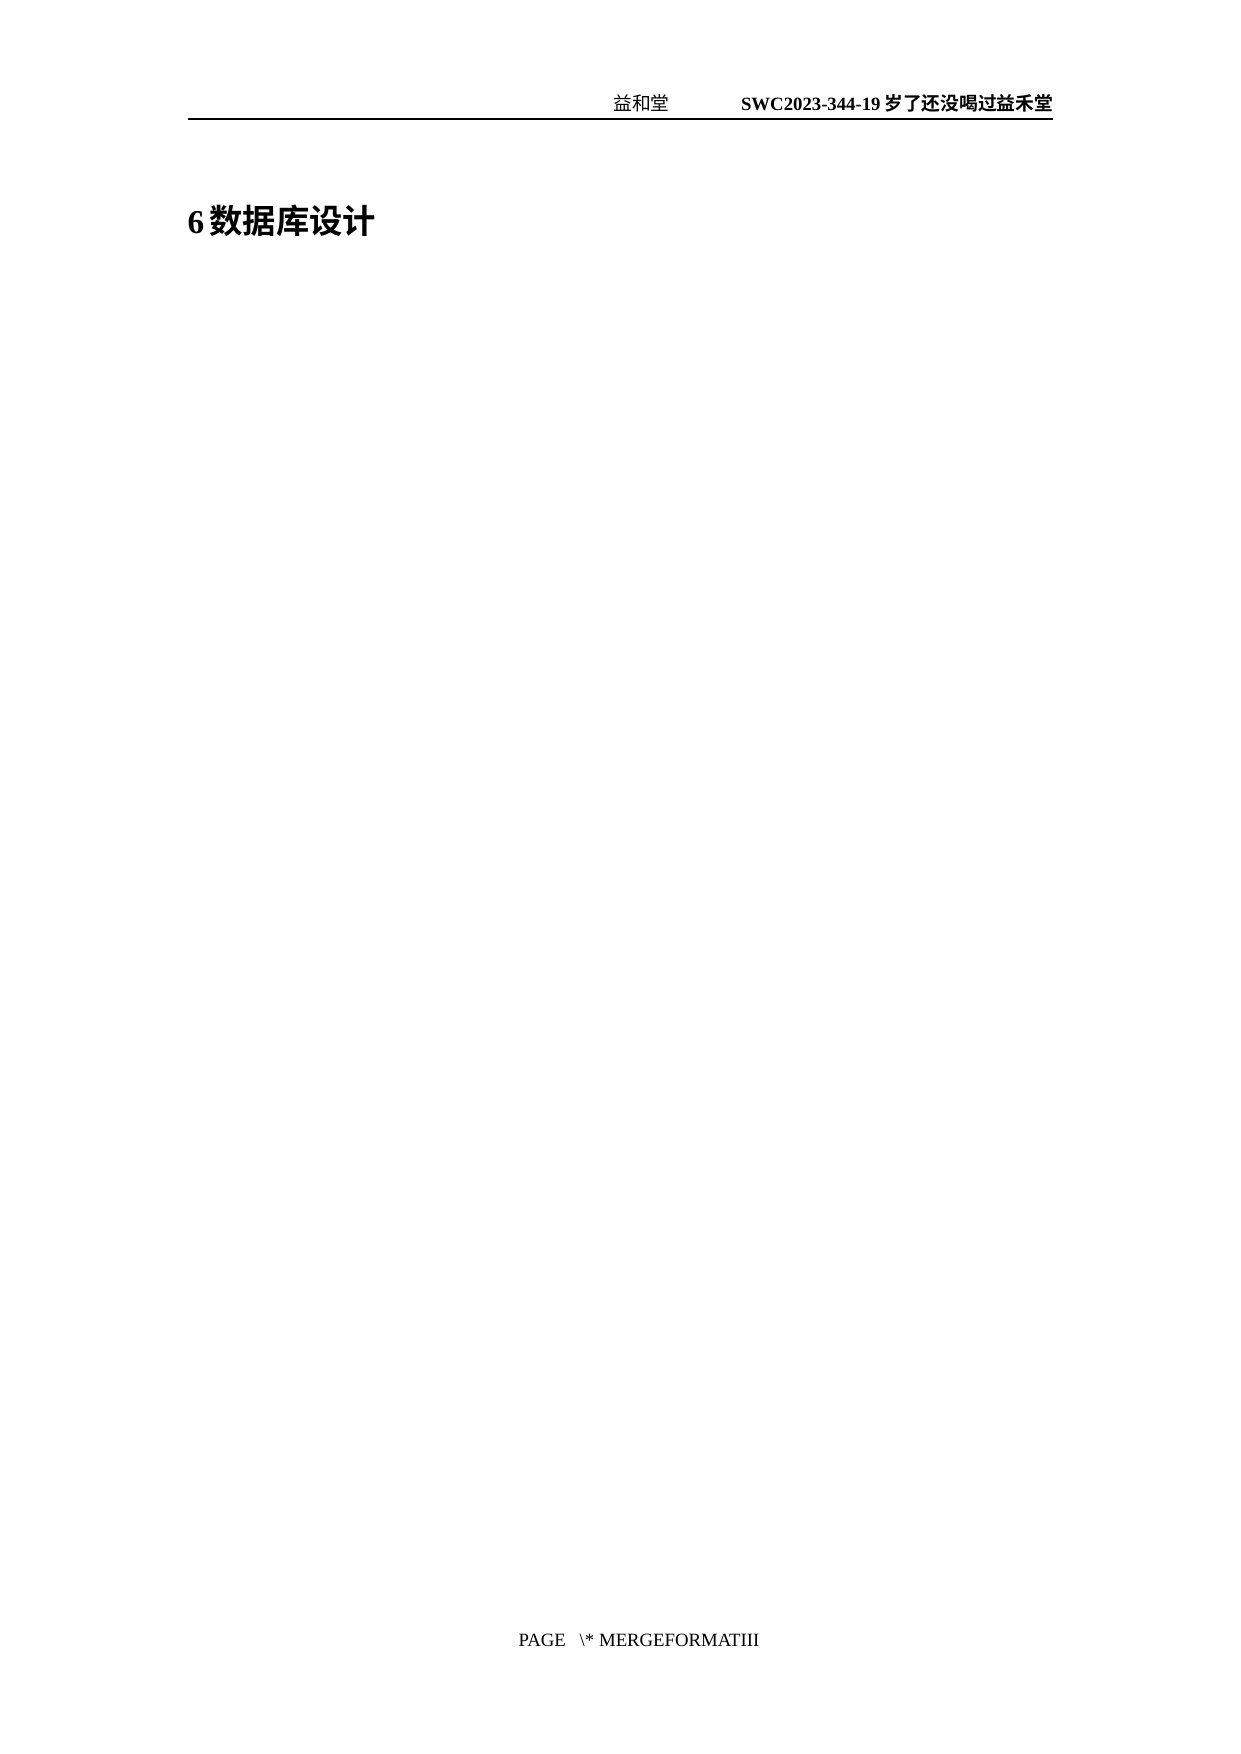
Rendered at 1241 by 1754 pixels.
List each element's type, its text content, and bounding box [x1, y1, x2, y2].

subtitle 数据库设计 [187, 187, 1053, 252]
